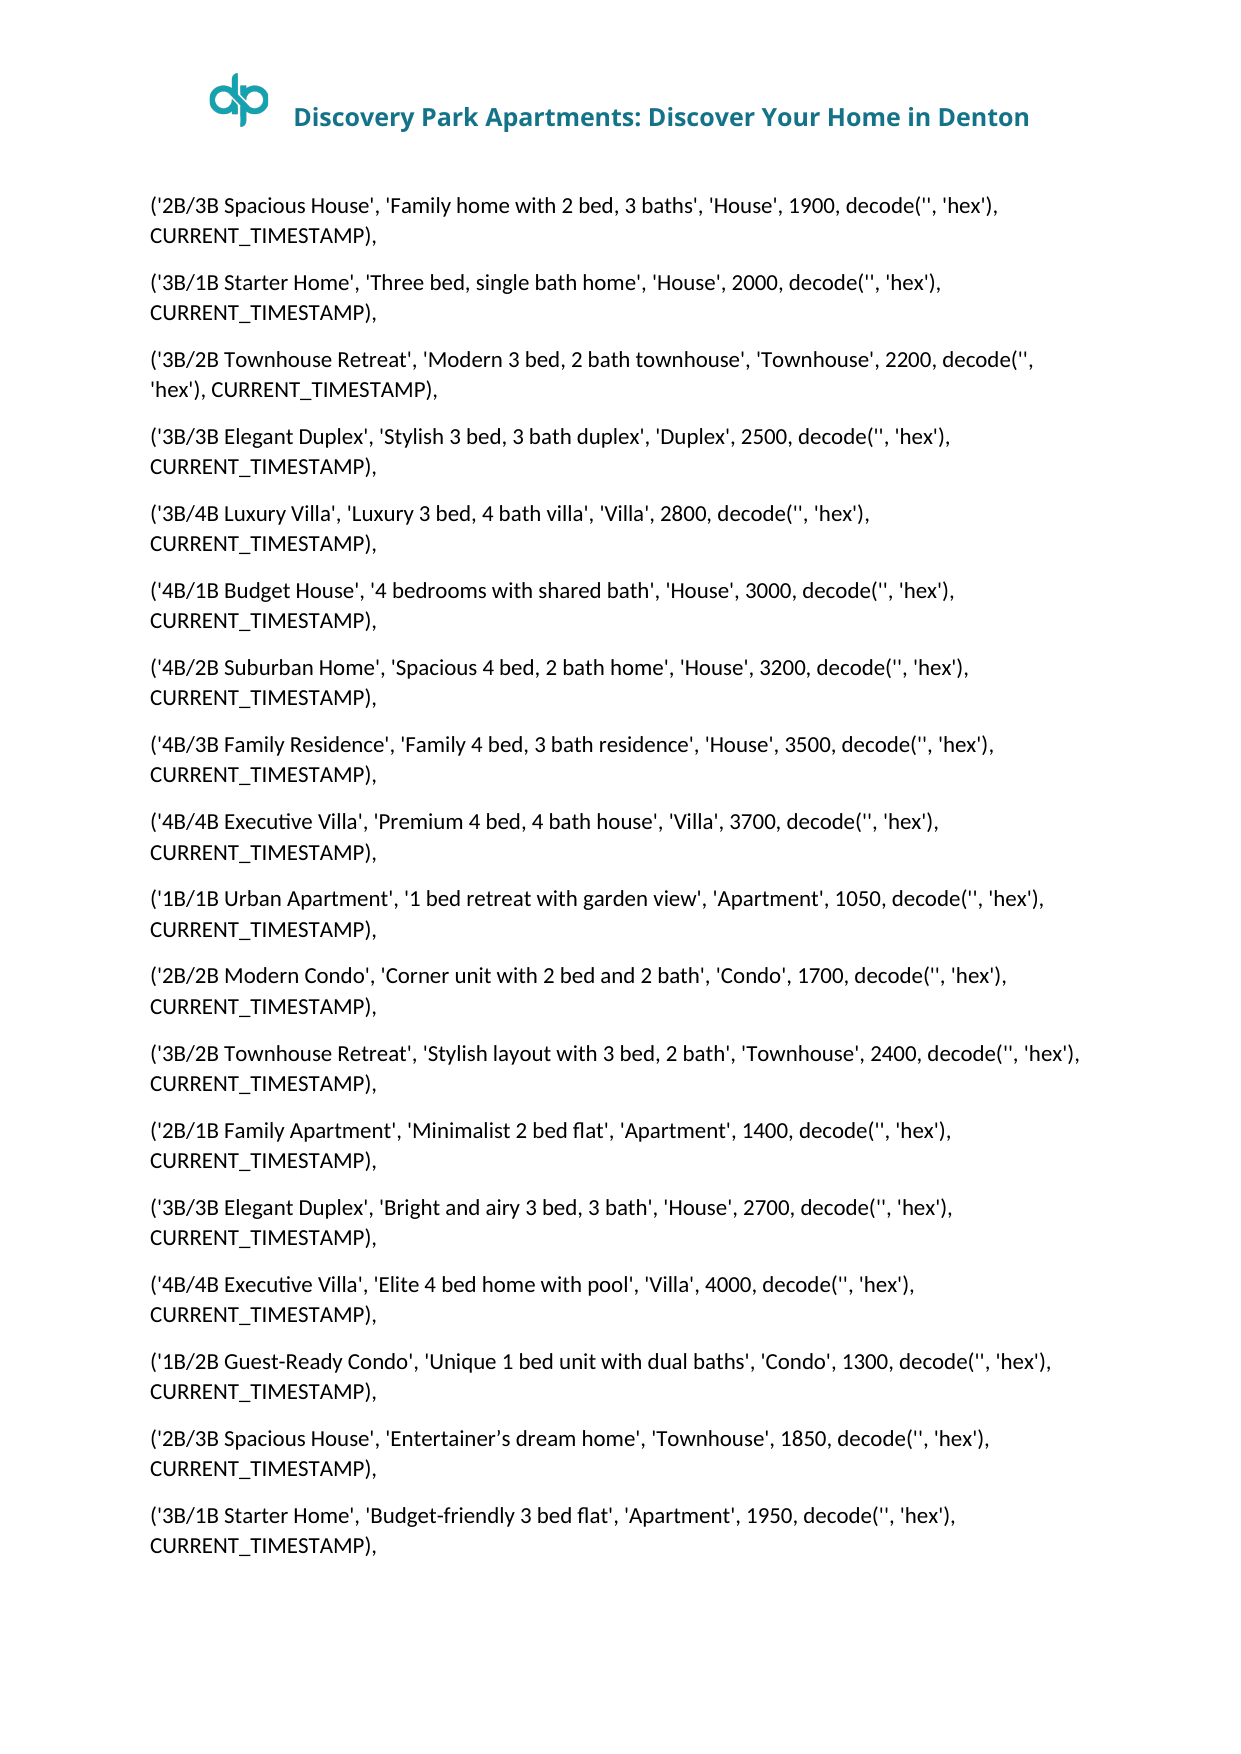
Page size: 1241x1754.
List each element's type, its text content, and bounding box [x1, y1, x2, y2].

text ('3B/3B Elegant Duplex', 'Stylish 3 bed, 3 bath duplex', 'Duplex', 2500, decode('', 'hex'), CURRENT_TIMESTAMP), [150, 422, 1090, 480]
text ('3B/1B Starter Home', 'Budget-friendly 3 bed flat', 'Apartment', 1950, decode('', 'hex'), CURRENT_TIMESTAMP), [150, 1501, 1090, 1559]
picture [209, 73, 269, 127]
text ('4B/4B Executive Villa', 'Premium 4 bed, 4 bath house', 'Villa', 3700, decode('', 'hex'), CURRENT_TIMESTAMP), [150, 807, 1090, 866]
text ('4B/2B Suburban Home', 'Spacious 4 bed, 2 bath home', 'House', 3200, decode('', 'hex'), CURRENT_TIMESTAMP), [150, 653, 1090, 712]
text ('2B/3B Spacious House', 'Entertainer’s dream home', 'Townhouse', 1850, decode('', 'hex'), CURRENT_TIMESTAMP), [150, 1424, 1090, 1482]
text ('1B/2B Guest-Ready Condo', 'Unique 1 bed unit with dual baths', 'Condo', 1300, decode('', 'hex'), CURRENT_TIMESTAMP), [150, 1347, 1090, 1405]
text ('3B/2B Townhouse Retreat', 'Stylish layout with 3 bed, 2 bath', 'Townhouse', 2400, decode('', 'hex'), CURRENT_TIMESTAMP), [150, 1039, 1090, 1097]
text ('3B/2B Townhouse Retreat', 'Modern 3 bed, 2 bath townhouse', 'Townhouse', 2200, decode('', 'hex'), CURRENT_TIMESTAMP), [150, 345, 1090, 403]
text ('2B/3B Spacious House', 'Family home with 2 bed, 3 baths', 'House', 1900, decode('', 'hex'), CURRENT_TIMESTAMP), [150, 191, 1090, 249]
text ('4B/3B Family Residence', 'Family 4 bed, 3 bath residence', 'House', 3500, decode('', 'hex'), CURRENT_TIMESTAMP), [150, 730, 1090, 789]
text ('1B/1B Urban Apartment', '1 bed retreat with garden view', 'Apartment', 1050, decode('', 'hex'), CURRENT_TIMESTAMP), [150, 884, 1090, 943]
text ('3B/1B Starter Home', 'Three bed, single bath home', 'House', 2000, decode('', 'hex'), CURRENT_TIMESTAMP), [150, 268, 1090, 326]
text ('3B/3B Elegant Duplex', 'Bright and airy 3 bed, 3 bath', 'House', 2700, decode('', 'hex'), CURRENT_TIMESTAMP), [150, 1193, 1090, 1251]
text ('3B/4B Luxury Villa', 'Luxury 3 bed, 4 bath villa', 'Villa', 2800, decode('', 'hex'), CURRENT_TIMESTAMP), [150, 499, 1090, 557]
text ('2B/1B Family Apartment', 'Minimalist 2 bed flat', 'Apartment', 1400, decode('', 'hex'), CURRENT_TIMESTAMP), [150, 1116, 1090, 1174]
text ('2B/2B Modern Condo', 'Corner unit with 2 bed and 2 bath', 'Condo', 1700, decode('', 'hex'), CURRENT_TIMESTAMP), [150, 962, 1090, 1020]
text ('4B/1B Budget House', '4 bedrooms with shared bath', 'House', 3000, decode('', 'hex'), CURRENT_TIMESTAMP), [150, 576, 1090, 634]
text ('4B/4B Executive Villa', 'Elite 4 bed home with pool', 'Villa', 4000, decode('', 'hex'), CURRENT_TIMESTAMP), [150, 1270, 1090, 1328]
